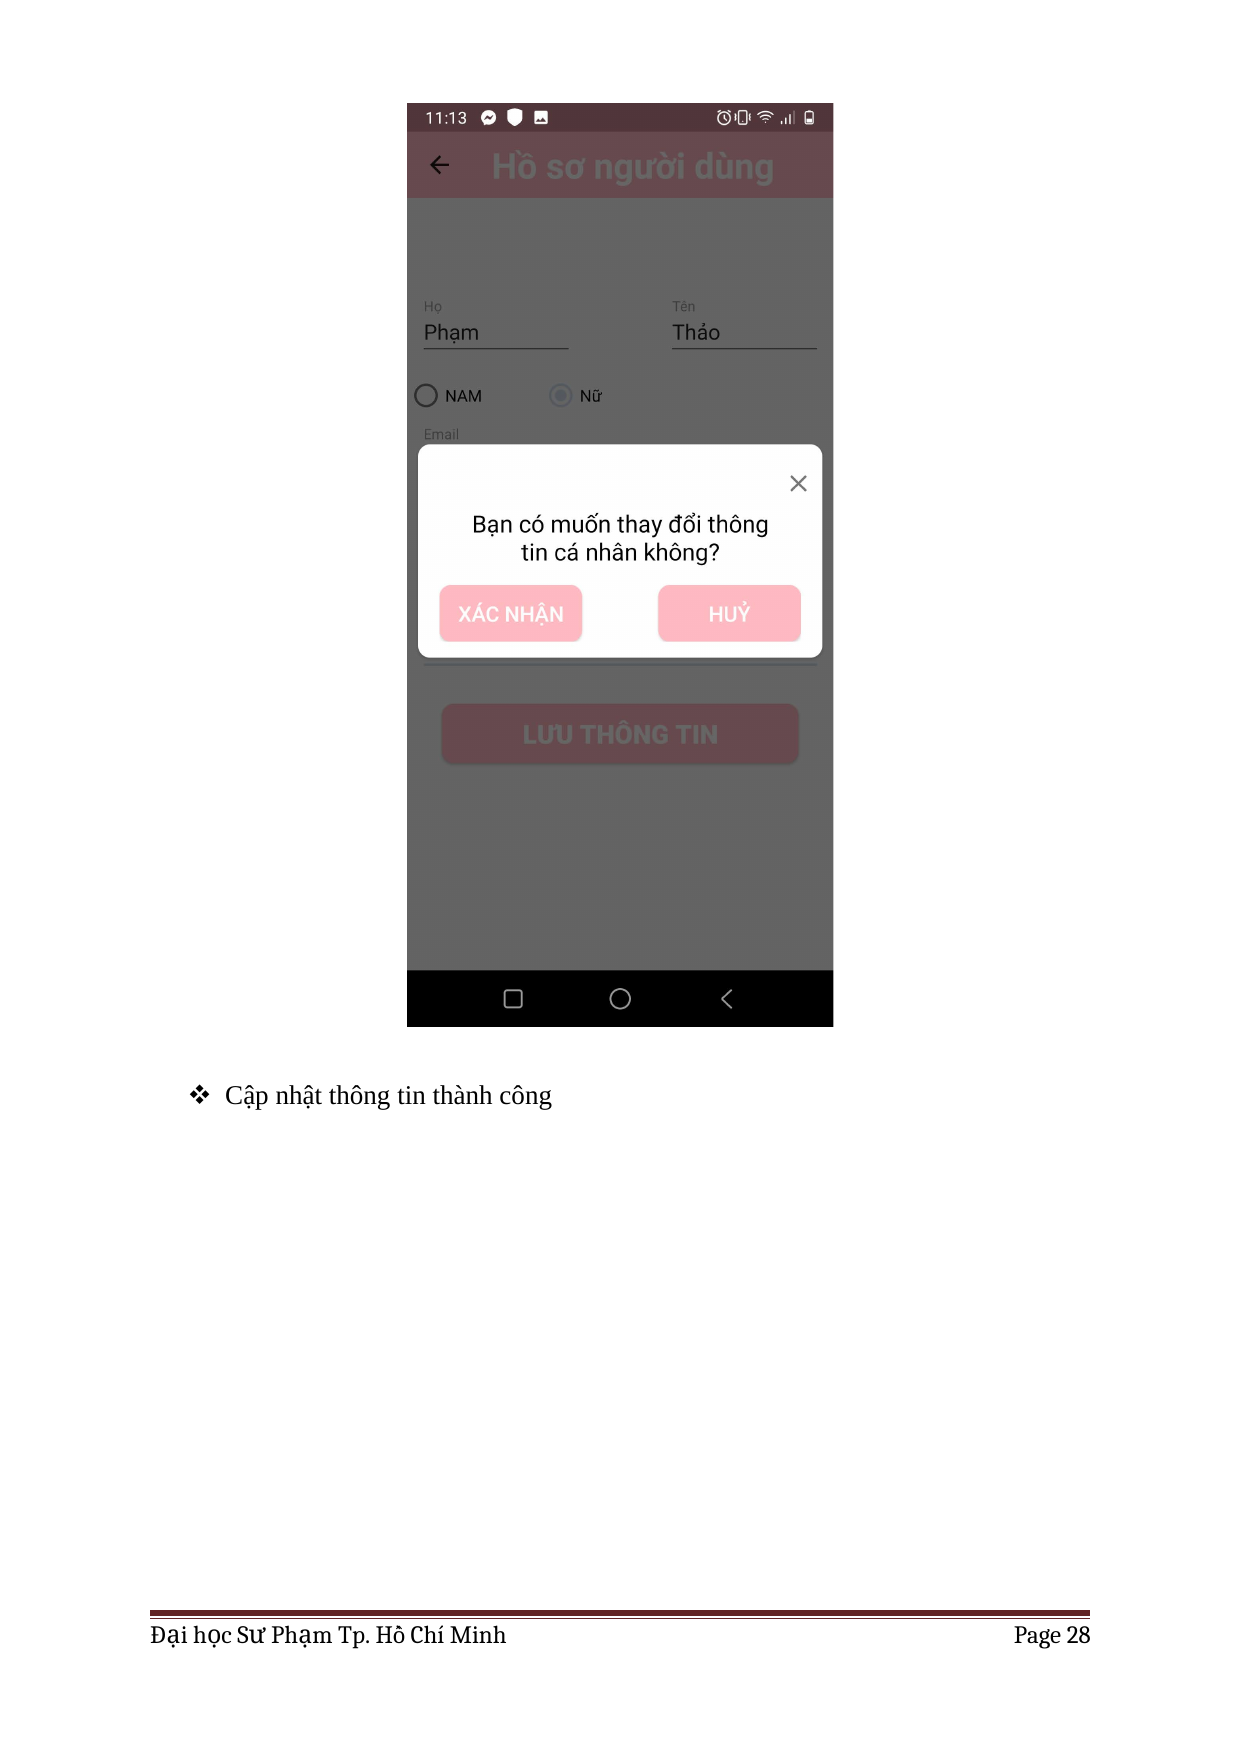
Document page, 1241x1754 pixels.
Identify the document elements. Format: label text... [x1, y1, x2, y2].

picture [407, 103, 834, 1027]
list Cập nhật thông tin thành công [187, 1079, 1090, 1111]
